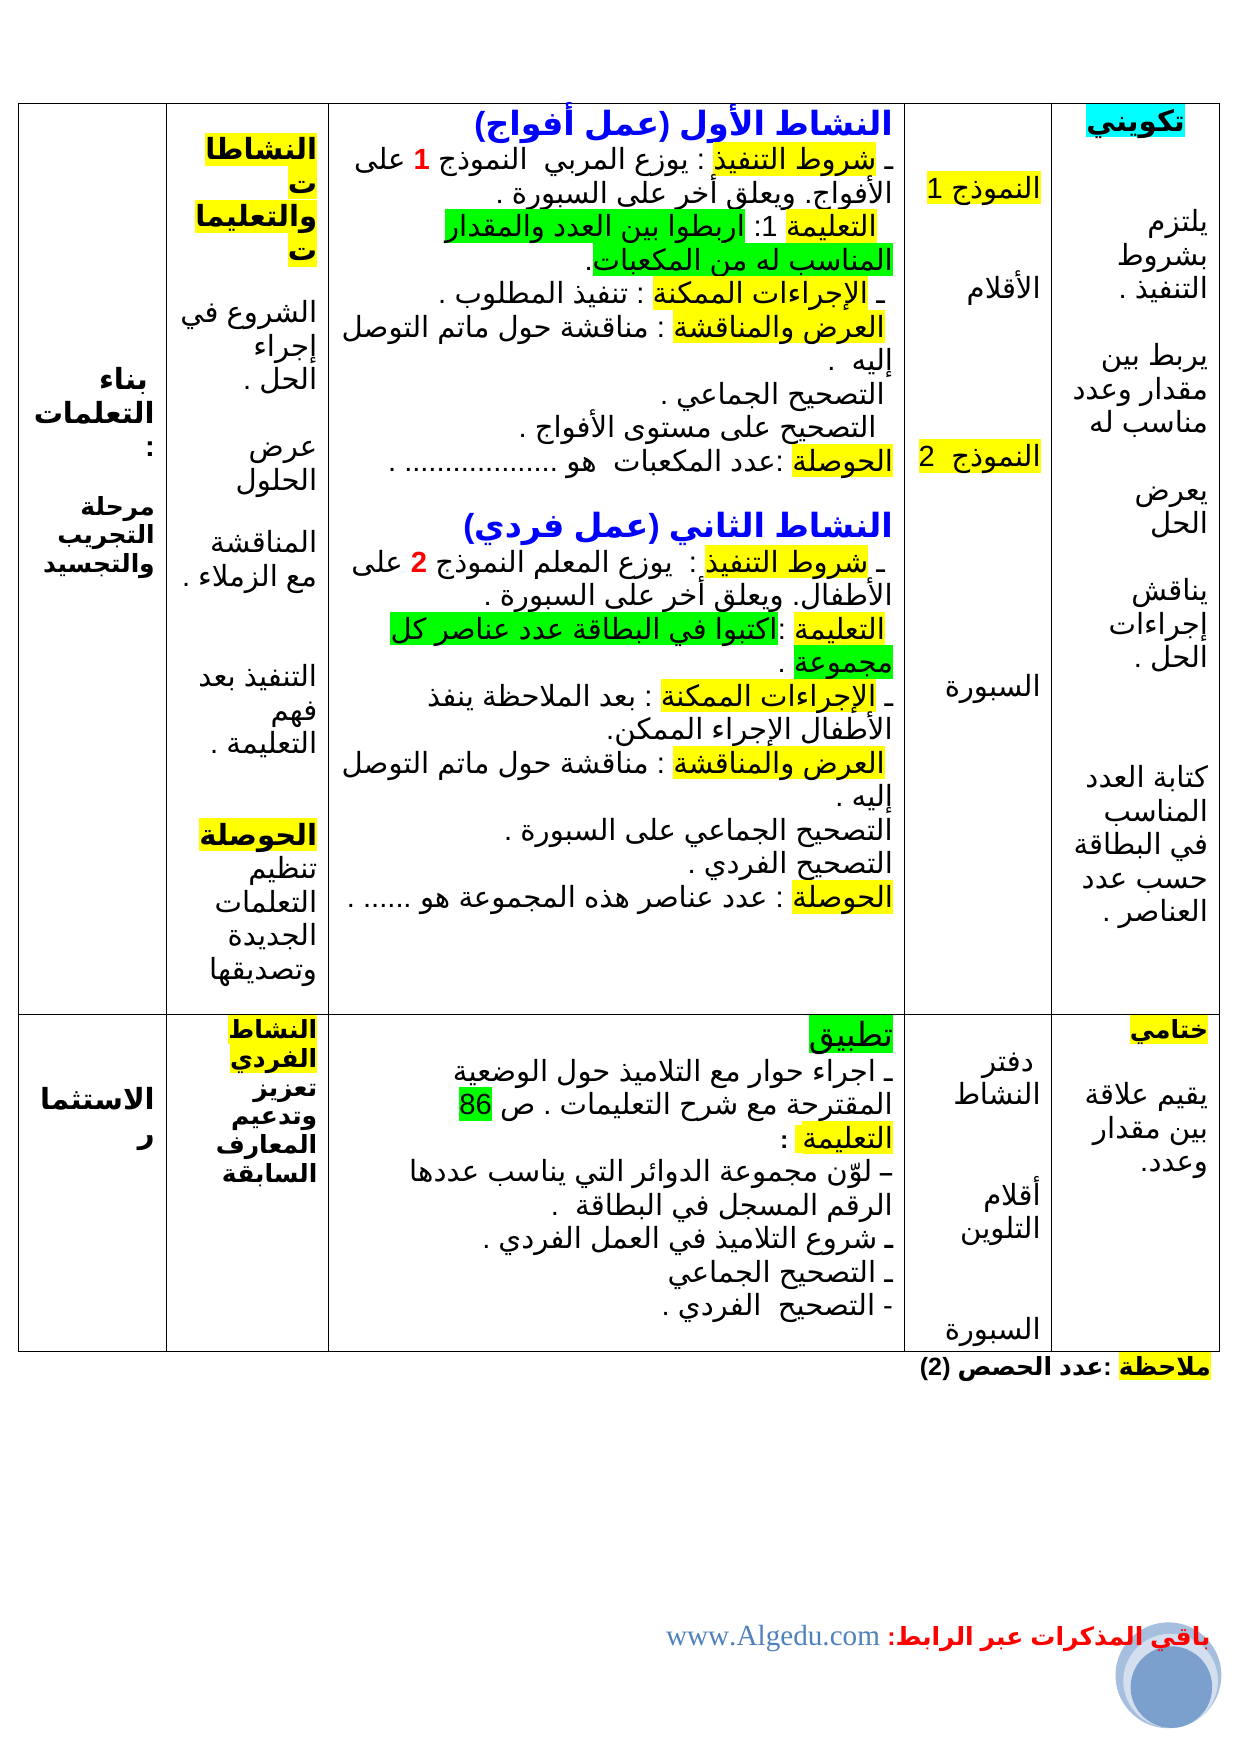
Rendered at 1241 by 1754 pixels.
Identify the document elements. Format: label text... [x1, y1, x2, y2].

table_cell النشاط الأول (عمل أفواج) ـ شروط التنفيذ : يوزع المربي النموذج 1 على الأفواج. ويعلق أخر على السبورة . التعليمة 1: اربطوا بين العدد والمقدار المناسب له من المكعبات. ـ الإجراءات الممكنة : تنفيذ المطلوب . العرض والمناقشة : مناقشة حول ماتم التوصل إليه . التصحيح الجماعي . التصحيح على مستوى الأفواج . الحوصلة :عدد المكعبات هو ................... . النشاط الثاني (عمل فردي) ـ شروط التنفيذ : يوزع المعلم النموذج 2 على الأطفال. ويعلق أخر على السبورة . التعليمة :اكتبوا في البطاقة عدد عناصر كل مجموعة . ـ الإجراءات الممكنة : بعد الملاحظة ينفذ الأطفال الإجراء الممكن. العرض والمناقشة : مناقشة حول ماتم التوصل إليه . التصحيح الجماعي على السبورة . التصحيح الفردي . الحوصلة : عدد عناصر هذه المجموعة هو ...... . [329, 104, 904, 1014]
table_cell النشاطات والتعليمات الشروع في إجراء الحل . عرض الحلول المناقشة مع الزملاء . التنفيذ بعد فهم التعليمة . الحوصلة تنظيم التعلمات الجديدة وتصديقها [167, 104, 328, 1014]
table_cell تكويني يلتزم بشروط التنفيذ . يربط بين مقدار وعدد مناسب له يعرض الحل يناقش إجراءات الحل . كتابة العدد المناسب في البطاقة حسب عدد العناصر . [1052, 104, 1219, 1014]
table_cell ختامي يقيم علاقة بين مقدار وعدد. [1052, 1015, 1219, 1351]
table_cell الاستثمار [19, 1015, 166, 1351]
table_cell بناء التعلمات: مرحلة التجريب والتجسيد [19, 104, 166, 1014]
table_cell النشاط الفردي تعزيز وتدعيم المعارف السابقة [167, 1015, 328, 1351]
table_cell النموذج 1 الأقلام النموذج 2 السبورة [905, 104, 1051, 1014]
table_cell دفتر النشاط أقلام التلوين السبورة [905, 1015, 1051, 1351]
table_cell تطبيق ـ اجراء حوار مع التلاميذ حول الوضعية المقترحة مع شرح التعليمات . ص 86 التعليمة : – لوّن مجموعة الدوائر التي يناسب عددها الرقم المسجل في البطاقة . ـ شروع التلاميذ في العمل الفردي . ـ التصحيح الجماعي - التصحيح الفردي . [329, 1015, 904, 1351]
text ملاحظة :عدد الحصص (2) [29, 1352, 1119, 1380]
